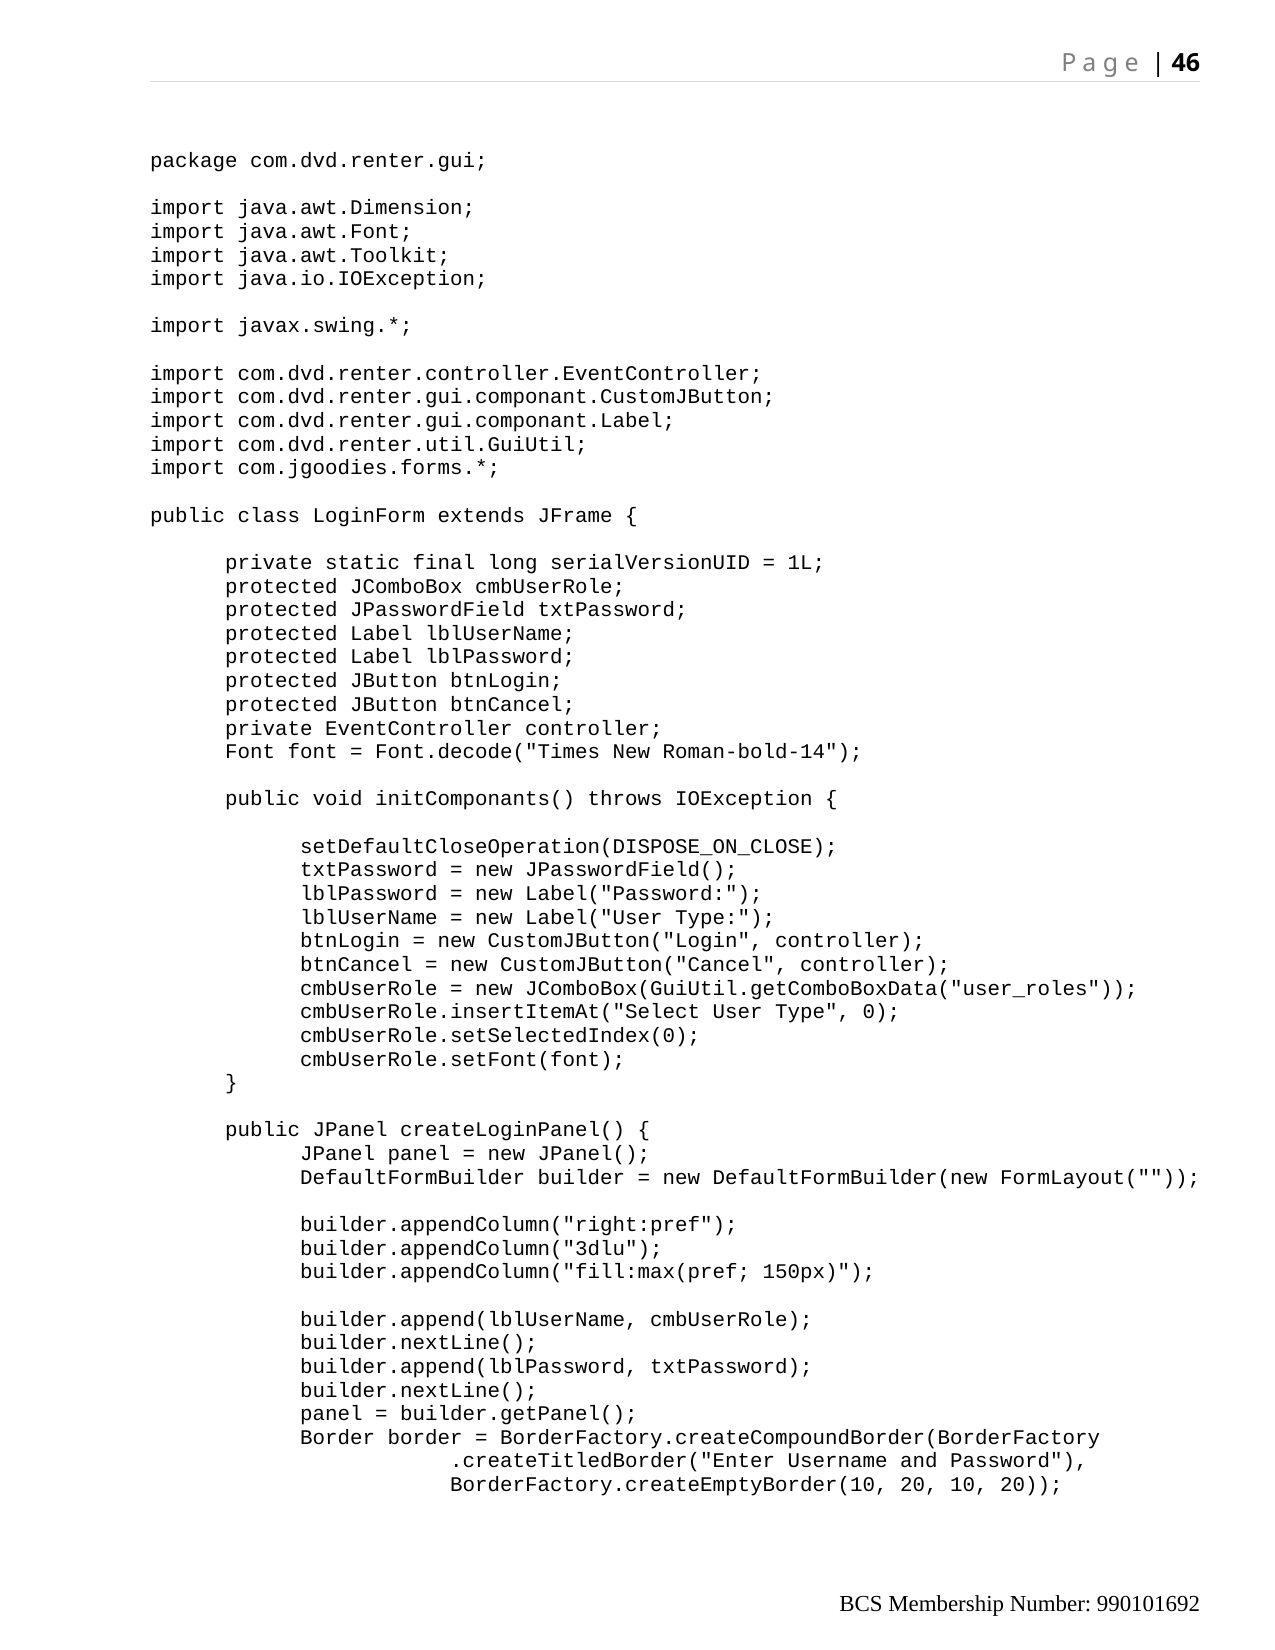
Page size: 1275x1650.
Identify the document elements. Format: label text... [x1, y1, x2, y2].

text DefaultFormBuilder builder = new DefaultFormBuilder(new FormLayout("")); [150, 1167, 1200, 1190]
text builder.appendColumn("fill:max(pref; 150px)"); [150, 1261, 1200, 1285]
text public void initComponants() throws IOException { [150, 788, 1200, 812]
text txtPassword = new JPasswordField(); [150, 859, 1200, 883]
text protected JComboBox cmbUserRole; [150, 576, 1200, 599]
text Border border = BorderFactory.createCompoundBorder(BorderFactory [150, 1427, 1200, 1451]
text import javax.swing.*; [150, 316, 1200, 339]
text btnCancel = new CustomJButton("Cancel", controller); [150, 954, 1200, 978]
text import java.awt.Font; [150, 221, 1200, 244]
text import java.io.IOException; [150, 268, 1200, 292]
text builder.appendColumn("3dlu"); [150, 1238, 1200, 1261]
text } [150, 1072, 1200, 1096]
text import com.jgoodies.forms.*; [150, 457, 1200, 481]
text BorderFactory.createEmptyBorder(10, 20, 10, 20)); [150, 1474, 1200, 1498]
text import java.awt.Dimension; [150, 197, 1200, 221]
text Font font = Font.decode("Times New Roman-bold-14"); [150, 741, 1200, 765]
text builder.append(lblUserName, cmbUserRole); [150, 1309, 1200, 1332]
text protected JButton btnCancel; [150, 694, 1200, 717]
text public JPanel createLoginPanel() { [150, 1119, 1200, 1143]
text import com.dvd.renter.gui.componant.CustomJButton; [150, 386, 1200, 410]
text panel = builder.getPanel(); [150, 1403, 1200, 1427]
text builder.appendColumn("right:pref"); [150, 1214, 1200, 1238]
text cmbUserRole = new JComboBox(GuiUtil.getComboBoxData("user_roles")); [150, 978, 1200, 1001]
text protected JPasswordField txtPassword; [150, 599, 1200, 623]
text lblUserName = new Label("User Type:"); [150, 907, 1200, 930]
text protected Label lblPassword; [150, 647, 1200, 670]
text private EventController controller; [150, 717, 1200, 741]
text builder.append(lblPassword, txtPassword); [150, 1356, 1200, 1379]
text builder.nextLine(); [150, 1379, 1200, 1403]
text public class LoginForm extends JFrame { [150, 505, 1200, 528]
text cmbUserRole.setSelectedIndex(0); [150, 1025, 1200, 1048]
text import com.dvd.renter.util.GuiUtil; [150, 434, 1200, 457]
text JPanel panel = new JPanel(); [150, 1143, 1200, 1167]
text protected JButton btnLogin; [150, 670, 1200, 694]
text builder.nextLine(); [150, 1332, 1200, 1356]
text protected Label lblUserName; [150, 623, 1200, 647]
text private static final long serialVersionUID = 1L; [150, 552, 1200, 576]
text import java.awt.Toolkit; [150, 244, 1200, 268]
text import com.dvd.renter.gui.componant.Label; [150, 410, 1200, 434]
text .createTitledBorder("Enter Username and Password"), [150, 1451, 1200, 1474]
text cmbUserRole.setFont(font); [150, 1048, 1200, 1072]
text lblPassword = new Label("Password:"); [150, 883, 1200, 907]
text import com.dvd.renter.controller.EventController; [150, 363, 1200, 386]
text cmbUserRole.insertItemAt("Select User Type", 0); [150, 1001, 1200, 1025]
text btnLogin = new CustomJButton("Login", controller); [150, 930, 1200, 954]
text package com.dvd.renter.gui; [150, 150, 1200, 174]
text setDefaultCloseOperation(DISPOSE_ON_CLOSE); [150, 836, 1200, 859]
